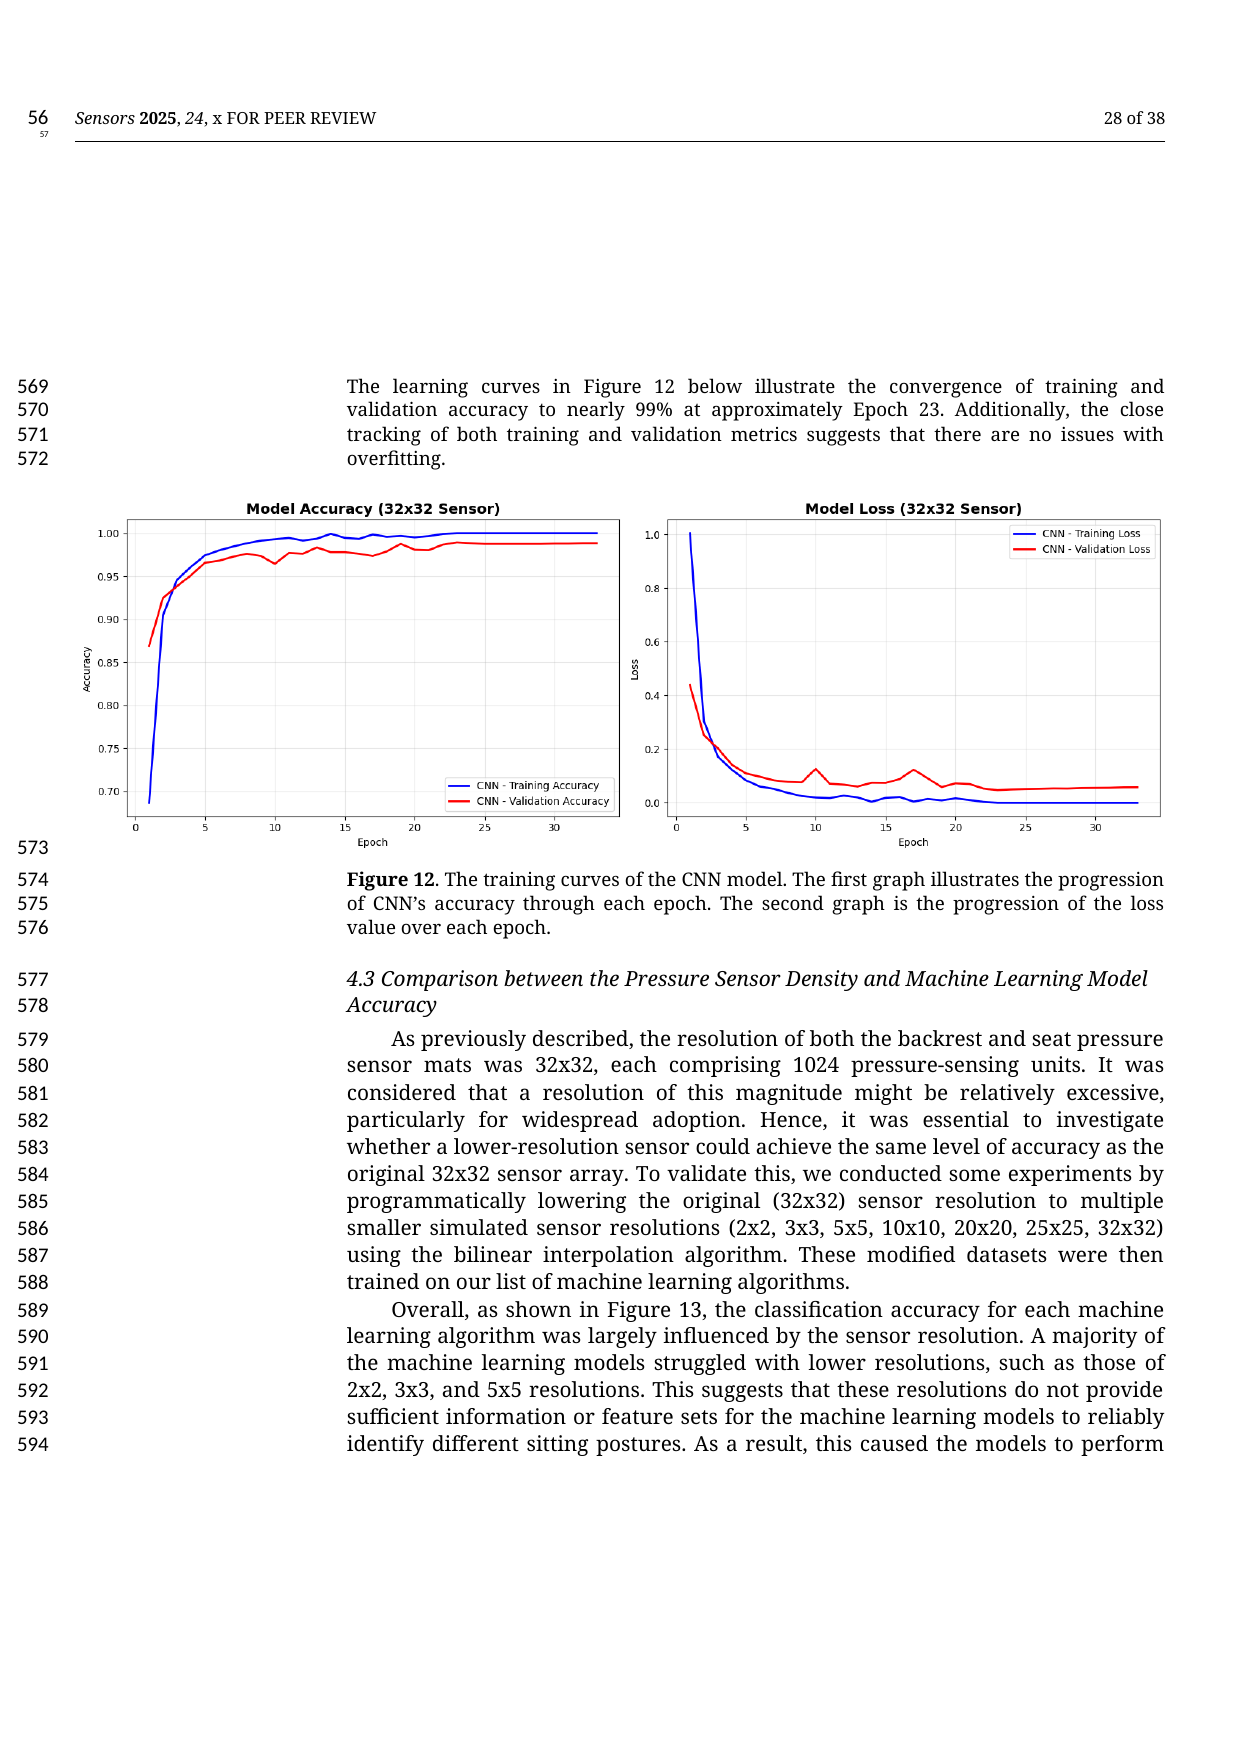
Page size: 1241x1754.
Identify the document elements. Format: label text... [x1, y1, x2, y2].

text The learning curves in Figure 12 below illustrate the convergence of training and validation accuracy to nearly 99% at approximately Epoch 23. Additionally, the close tracking of both training and validation metrics suggests that there are no issues with overfitting. [347, 374, 1165, 471]
text As previously described, the resolution of both the backrest and seat pressure sensor mats was 32x32, each comprising 1024 pressure-sensing units. It was considered that a resolution of this magnitude might be relatively excessive, particularly for widespread adoption. Hence, it was essential to investigate whether a lower-resolution sensor could achieve the same level of accuracy as the original 32x32 sensor array. To validate this, we conducted some experiments by programmatically lowering the original (32x32) sensor resolution to multiple smaller simulated sensor resolutions (2x2, 3x3, 5x5, 10x10, 20x20, 25x25, 32x32) using the bilinear interpolation algorithm. These modified datasets were then trained on our list of machine learning algorithms. [347, 1025, 1165, 1296]
subtitle 4.3 Comparison between the Pressure Sensor Density and Machine Learning Model Accuracy [347, 964, 1165, 1019]
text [347, 1296, 1165, 1458]
text Figure 12. The training curves of the CNN model. The first graph illustrates the progression of CNN’s accuracy through each epoch. The second graph is the progression of the loss value over each epoch. [347, 867, 1165, 939]
picture [75, 495, 1166, 855]
